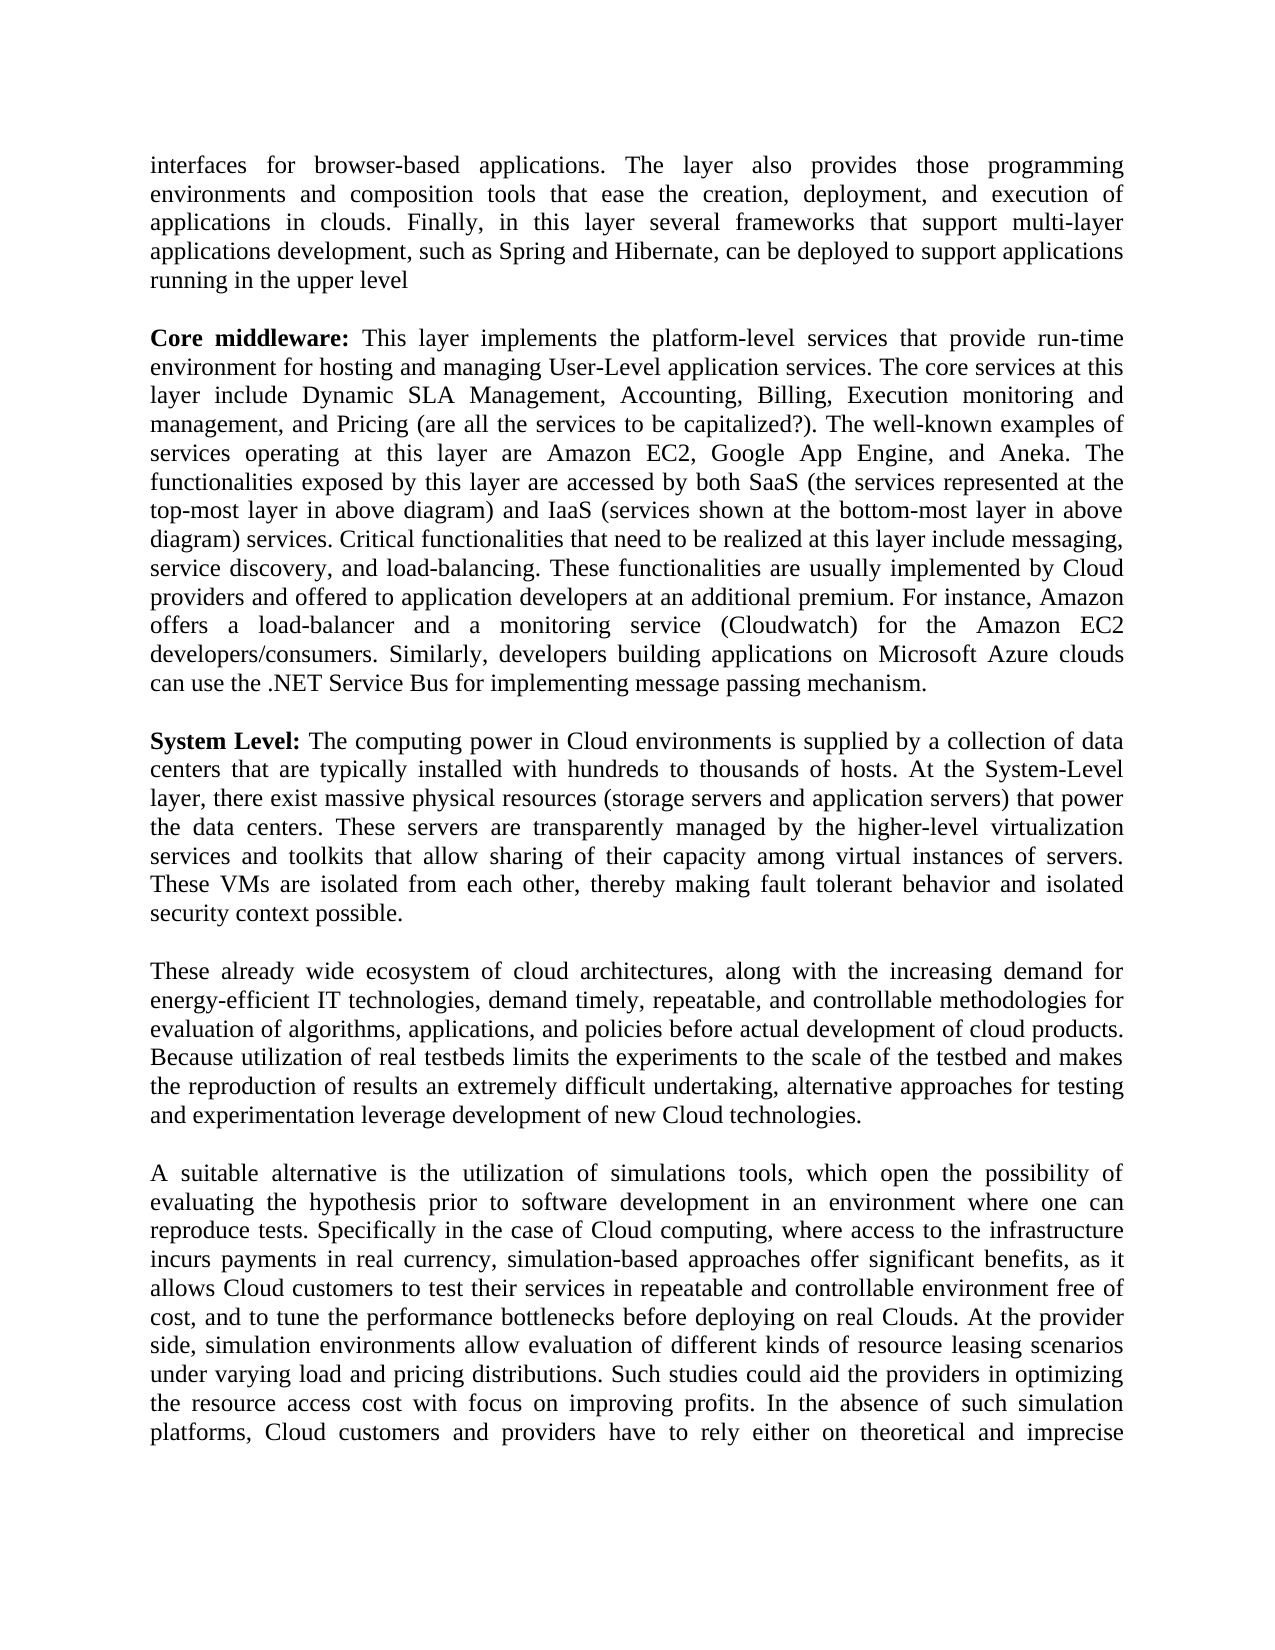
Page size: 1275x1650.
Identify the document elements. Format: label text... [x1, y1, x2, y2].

subtitle System Level: The computing power in Cloud environments is supplied by a collection of data centers that are typically installed with hundreds to thousands of hosts. At the System-Level layer, there exist massive physical resources (storage servers and application servers) that power the data centers. These servers are transparently managed by the higher-level virtualization services and toolkits that allow sharing of their capacity among virtual instances of servers. These VMs are isolated from each other, thereby making fault tolerant behavior and isolated security context possible. [150, 726, 1125, 927]
subtitle Core middleware: This layer implements the platform-level services that provide run-time environment for hosting and managing User-Level application services. The core services at this layer include Dynamic SLA Management, Accounting, Billing, Execution monitoring and management, and Pricing (are all the services to be capitalized?). The well-known examples of services operating at this layer are Amazon EC2, Google App Engine, and Aneka. The functionalities exposed by this layer are accessed by both SaaS (the services represented at the top-most layer in above diagram) and IaaS (services shown at the bottom-most layer in above diagram) services. Critical functionalities that need to be realized at this layer include messaging, service discovery, and load-balancing. These functionalities are usually implemented by Cloud providers and offered to application developers at an additional premium. For instance, Amazon offers a load-balancer and a monitoring service (Cloudwatch) for the Amazon EC2 developers/consumers. Similarly, developers building applications on Microsoft Azure clouds can use the .NET Service Bus for implementing message passing mechanism. [150, 323, 1125, 697]
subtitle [150, 150, 1125, 294]
text These already wide ecosystem of cloud architectures, along with the increasing demand for energy-efficient IT technologies, demand timely, repeatable, and controllable methodologies for evaluation of algorithms, applications, and policies before actual development of cloud products. Because utilization of real testbeds limits the experiments to the scale of the testbed and makes the reproduction of results an extremely difficult undertaking, alternative approaches for testing and experimentation leverage development of new Cloud technologies. [150, 956, 1125, 1129]
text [150, 1158, 1125, 1445]
